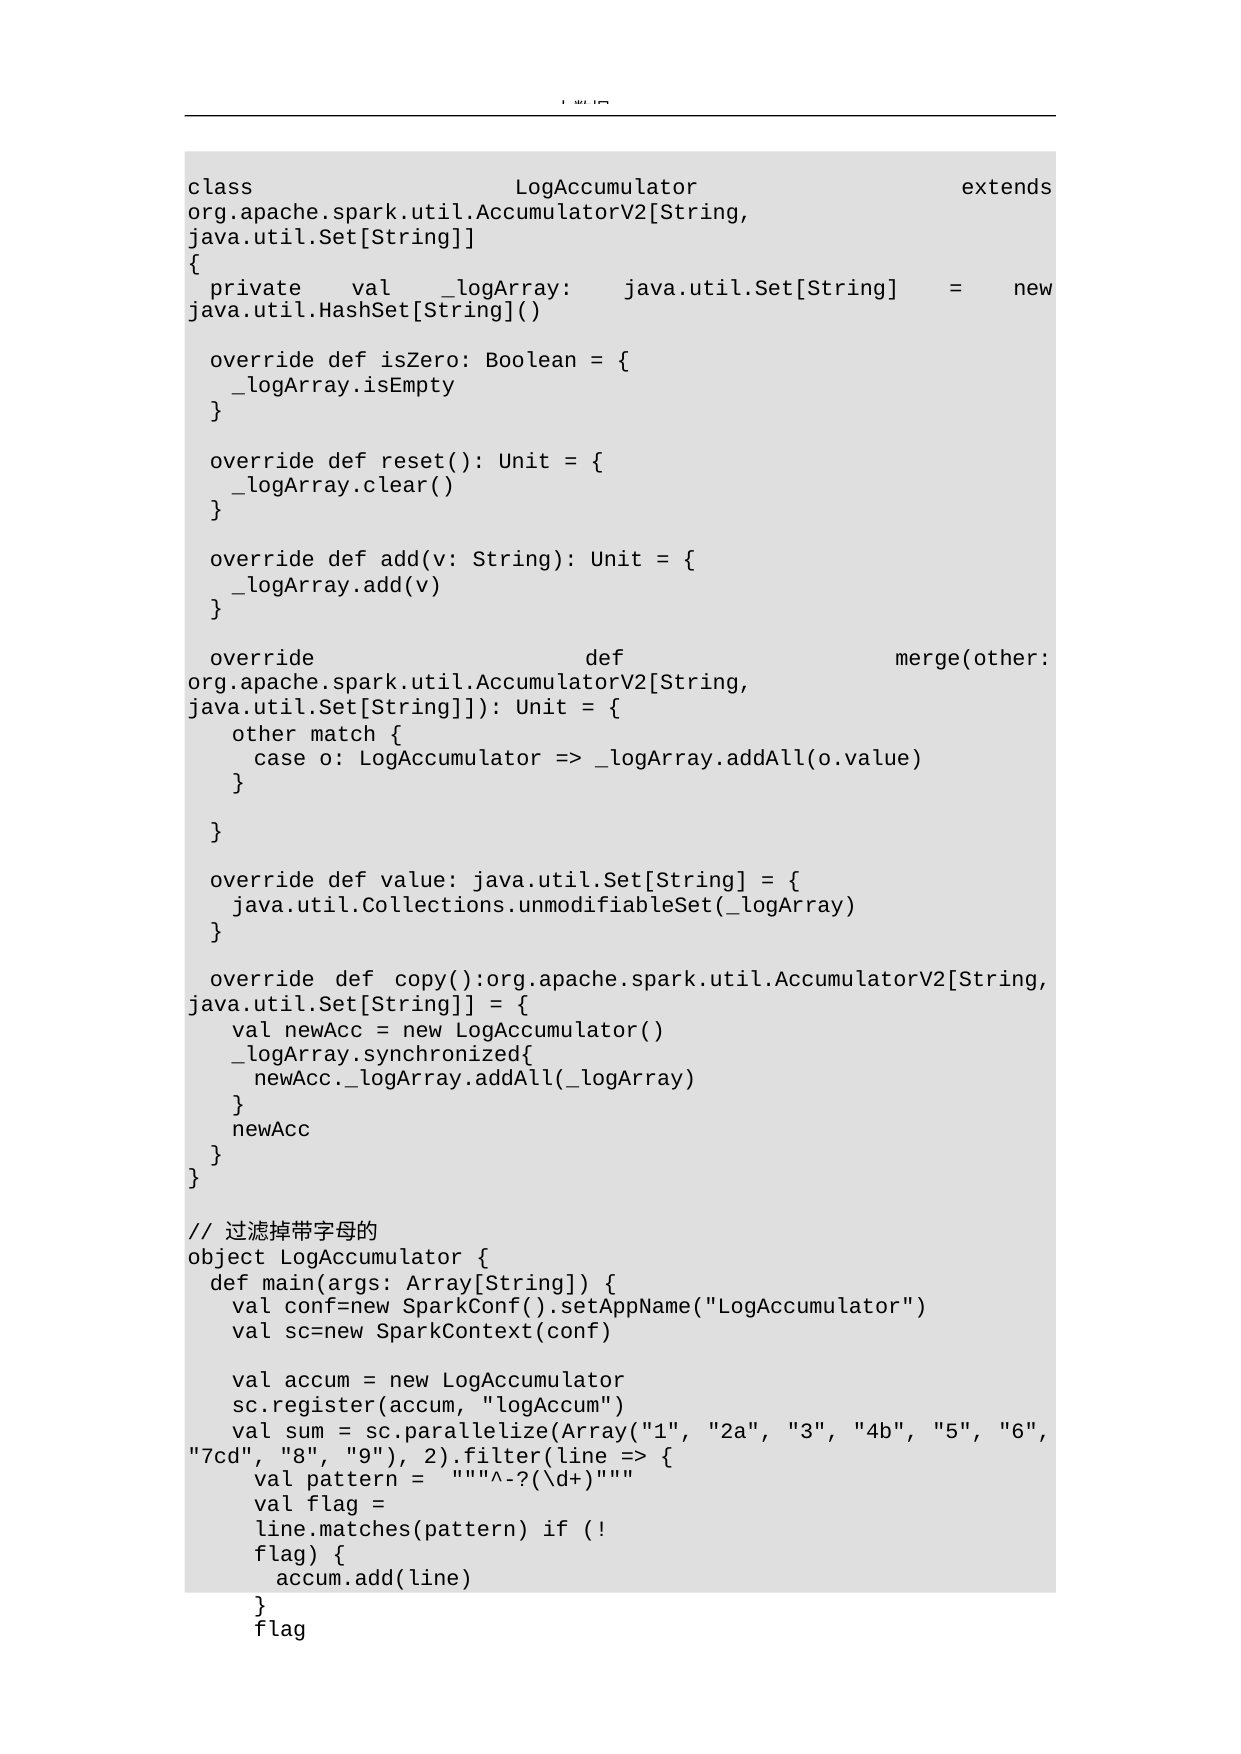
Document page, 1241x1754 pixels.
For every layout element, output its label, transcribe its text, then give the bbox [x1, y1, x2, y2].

text newAcc [232, 1117, 1159, 1141]
text override def value: java.util.Set[String] = { java.util.Collections.unmodifiableSet(_logArray) [209, 869, 927, 919]
text override def copy():org.apache.spark.util.AccumulatorV2[String, java.util.Set[String]] = { [187, 969, 1159, 1018]
text override def isZero: Boolean = { [209, 349, 1159, 374]
text "7cd", "8", "9"), 2).filter(line => { [187, 1444, 1159, 1468]
text } [232, 1092, 1159, 1116]
text private val _logArray: java.util.Set[String] = new java.util.HashSet[String]() [187, 276, 1053, 324]
text _logArray.synchronized{ newAcc._logArray.addAll(_logArray) [231, 1043, 762, 1092]
text } [209, 919, 1159, 944]
text } [209, 821, 1159, 845]
text _logArray.isEmpty [232, 374, 1159, 399]
text case o: LogAccumulator => _logArray.addAll(o.value) [253, 746, 1159, 771]
text def main(args: Array[String]) { [209, 1271, 1159, 1296]
text } [209, 597, 1159, 622]
text other match { [232, 721, 1159, 746]
text object LogAccumulator { [187, 1246, 1159, 1271]
text val newAcc = new LogAccumulator() [232, 1018, 1159, 1043]
text } [209, 1141, 1159, 1166]
text flag [253, 1617, 1159, 1642]
text class LogAccumulator extends org.apache.spark.util.AccumulatorV2[String, java.util.Set[String]] [187, 176, 1053, 251]
text val sum = sc.parallelize(Array("1", "2a", "3", "4b", "5", "6", [232, 1419, 1159, 1443]
text } [253, 1592, 1159, 1617]
text val conf=new SparkConf().setAppName("LogAccumulator") val sc=new SparkContext(conf) [232, 1296, 927, 1345]
text // 过滤掉带字母的 [187, 1216, 1159, 1246]
text _logArray.add(v) [232, 573, 1159, 597]
text } [209, 399, 1159, 424]
text val accum = new LogAccumulator sc.register(accum, "logAccum") [232, 1369, 762, 1419]
text accum.add(line) [276, 1567, 1159, 1592]
text override def reset(): Unit = { [209, 448, 1159, 473]
text } [187, 1166, 1159, 1191]
text override def add(v: String): Unit = { [209, 548, 1159, 572]
text } [232, 771, 1159, 796]
text val pattern = """^-?(\d+)""" val flag = line.matches(pattern) if (!flag) { [253, 1468, 673, 1567]
text _logArray.clear() [232, 473, 1159, 498]
text } [209, 498, 1159, 523]
text { [187, 251, 1159, 275]
text override def merge(other: org.apache.spark.util.AccumulatorV2[String, java.util.Set[String]]): Unit = { [187, 647, 1053, 721]
